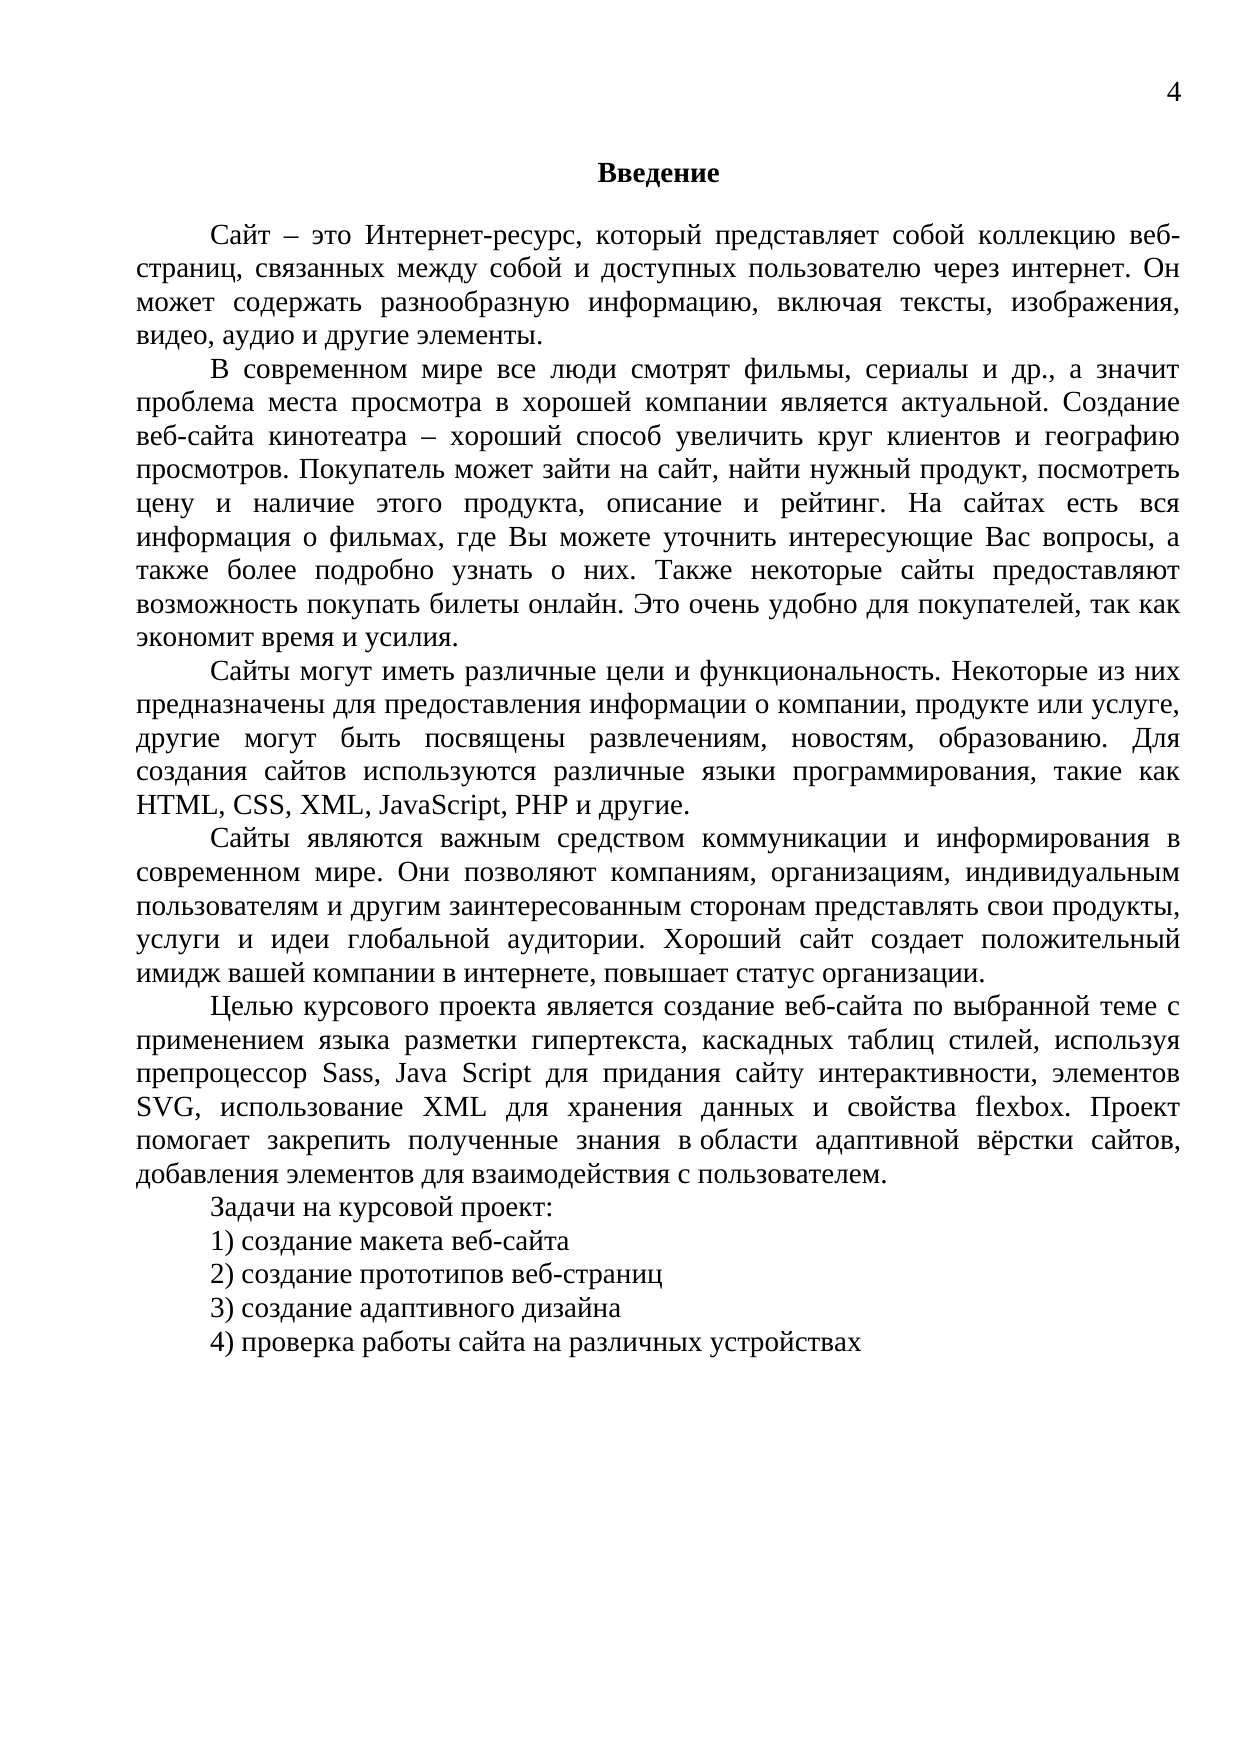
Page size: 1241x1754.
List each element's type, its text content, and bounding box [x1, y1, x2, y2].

text Сайт – это Интернет-ресурс, который представляет собой коллекцию веб-страниц, связанных между собой и доступных пользователю через интернет. Он может содержать разнообразную информацию, включая тексты, изображения, видео, аудио и другие элементы. [136, 217, 1181, 351]
text В современном мире все люди смотрят фильмы, сериалы и др., а значит проблема места просмотра в хорошей компании является актуальной. Создание веб-сайта кинотеатра – хороший способ увеличить круг клиентов и географию просмотров. Покупатель может зайти на сайт, найти нужный продукт, посмотреть цену и наличие этого продукта, описание и рейтинг. На сайтах есть вся информация о фильмах, где Вы можете уточнить интересующие Вас вопросы, а также более подробно узнать о них. Также некоторые сайты предоставляют возможность покупать билеты онлайн. Это очень удобно для покупателей, так как экономит время и усилия. [136, 351, 1181, 653]
subtitle Введение [136, 156, 1181, 189]
text Сайты являются важным средством коммуникации и информирования в современном мире. Они позволяют компаниям, организациям, индивидуальным пользователям и другим заинтересованным сторонам представлять свои продукты, услуги и идеи глобальной аудитории. Хороший сайт создает положительный имидж вашей компании в интернете, повышает статус организации. [136, 821, 1181, 988]
text 1) создание макета веб-сайта [136, 1223, 1181, 1257]
text Сайты могут иметь различные цели и функциональность. Некоторые из них предназначены для предоставления информации о компании, продукте или услуге, другие могут быть посвящены развлечениям, новостям, образованию. Для создания сайтов используются различные языки программирования, такие как HTML, CSS, XML, JavaScript, PHP и другие. [136, 653, 1181, 821]
text 4) проверка работы сайта на различных устройствах [136, 1324, 1181, 1357]
text Задачи на курсовой проект: [136, 1189, 1181, 1223]
text 2) создание прототипов веб-страниц [136, 1257, 1181, 1290]
text Целью курсового проекта является создание веб-сайта по выбранной теме с применением языка разметки гипертекста, каскадных таблиц стилей, используя препроцессор Sass, Java Script для придания сайту интерактивности, элементов SVG, использование XML для хранения данных и свойства flexbox. Проект помогает закрепить полученные знания в области адаптивной вёрстки сайтов, добавления элементов для взаимодействия с пользователем. [136, 988, 1181, 1189]
text 3) создание адаптивного дизайна [136, 1290, 1181, 1324]
